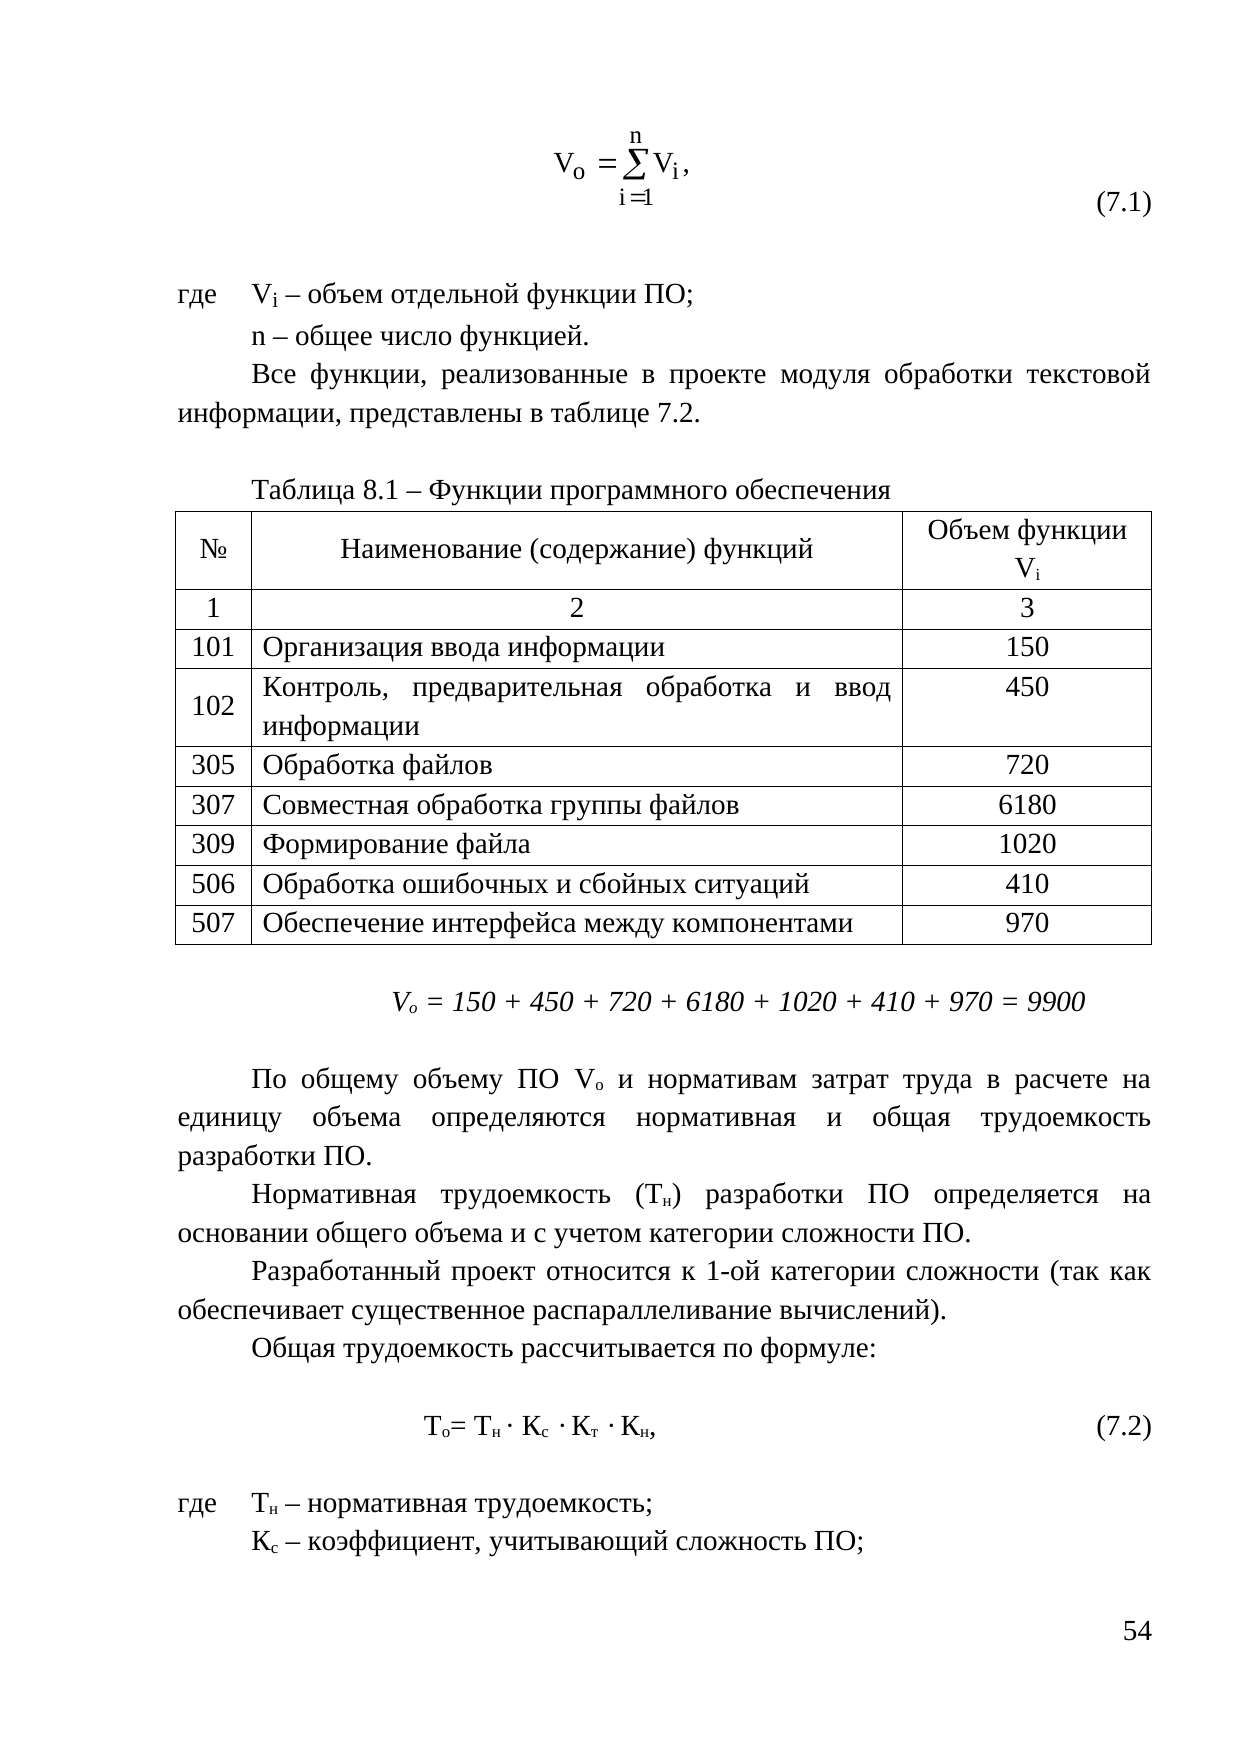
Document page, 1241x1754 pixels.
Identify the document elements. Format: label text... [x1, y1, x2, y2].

text Общая трудоемкость рассчитывается по формуле: [177, 1331, 1152, 1364]
table_cell 307 [176, 787, 251, 825]
table_cell 410 [903, 866, 1151, 904]
text Кс – коэффициент, учитывающий сложность ПО; [177, 1523, 1152, 1557]
table_cell 720 [903, 747, 1151, 786]
table_cell Обработка файлов [252, 747, 902, 786]
table_cell 2 [252, 590, 902, 628]
table_cell Обеспечение интерфейса между компонентами [252, 906, 902, 944]
text То= Тн · Кс · Кт · Кн, (7.2) [324, 1408, 1152, 1441]
table_header № [176, 512, 251, 589]
text где Тн – нормативная трудоемкость; [177, 1485, 1152, 1518]
text По общему объему ПО Vо и нормативам затрат труда в расчете на единицу объема определяются нормативная и общая трудоемкость разработки ПО. [177, 1061, 1152, 1171]
table_cell 450 [903, 669, 1151, 746]
table_cell 507 [176, 906, 251, 944]
table_cell Организация ввода информации [252, 630, 902, 668]
table_cell 506 [176, 866, 251, 904]
text Нормативная трудоемкость (Тн) разработки ПО определяется на основании общего объема и с учетом категории сложности ПО. [177, 1176, 1152, 1248]
table_cell 6180 [903, 787, 1151, 825]
table_header Объем функции Vi [903, 512, 1151, 589]
text (7.1) [251, 118, 1152, 218]
table_cell 1 [176, 590, 251, 628]
table_cell Контроль, предварительная обработка и ввод информации [252, 669, 902, 746]
table_cell 305 [176, 747, 251, 786]
table_cell 970 [903, 906, 1151, 944]
table_cell 150 [903, 630, 1151, 668]
table_header Наименование (содержание) функций [252, 512, 902, 589]
text Все функции, реализованные в проекте модуля обработки текстовой информации, представлены в таблице 7.2. [177, 357, 1152, 429]
text Разработанный проект относится к 1-ой категории сложности (так как обеспечивает существенное распараллеливание вычислений). [177, 1253, 1152, 1326]
table_cell Совместная обработка группы файлов [252, 787, 902, 825]
table_cell 309 [176, 826, 251, 865]
table_cell 101 [176, 630, 251, 668]
text Vо = 150 + 450 + 720 + 6180 + 1020 + 410 + 970 = 9900 [251, 984, 1152, 1017]
table_cell 102 [176, 669, 251, 746]
table_cell 3 [903, 590, 1151, 628]
table_cell Формирование файла [252, 826, 902, 865]
text где Vi – объем отдельной функции ПО; [177, 268, 1152, 312]
text n – общее число функцией. [177, 318, 1152, 352]
table_cell 1020 [903, 826, 1151, 865]
text – Функции программного обеспечения [177, 472, 1152, 506]
table_cell Обработка ошибочных и сбойных ситуаций [252, 866, 902, 904]
